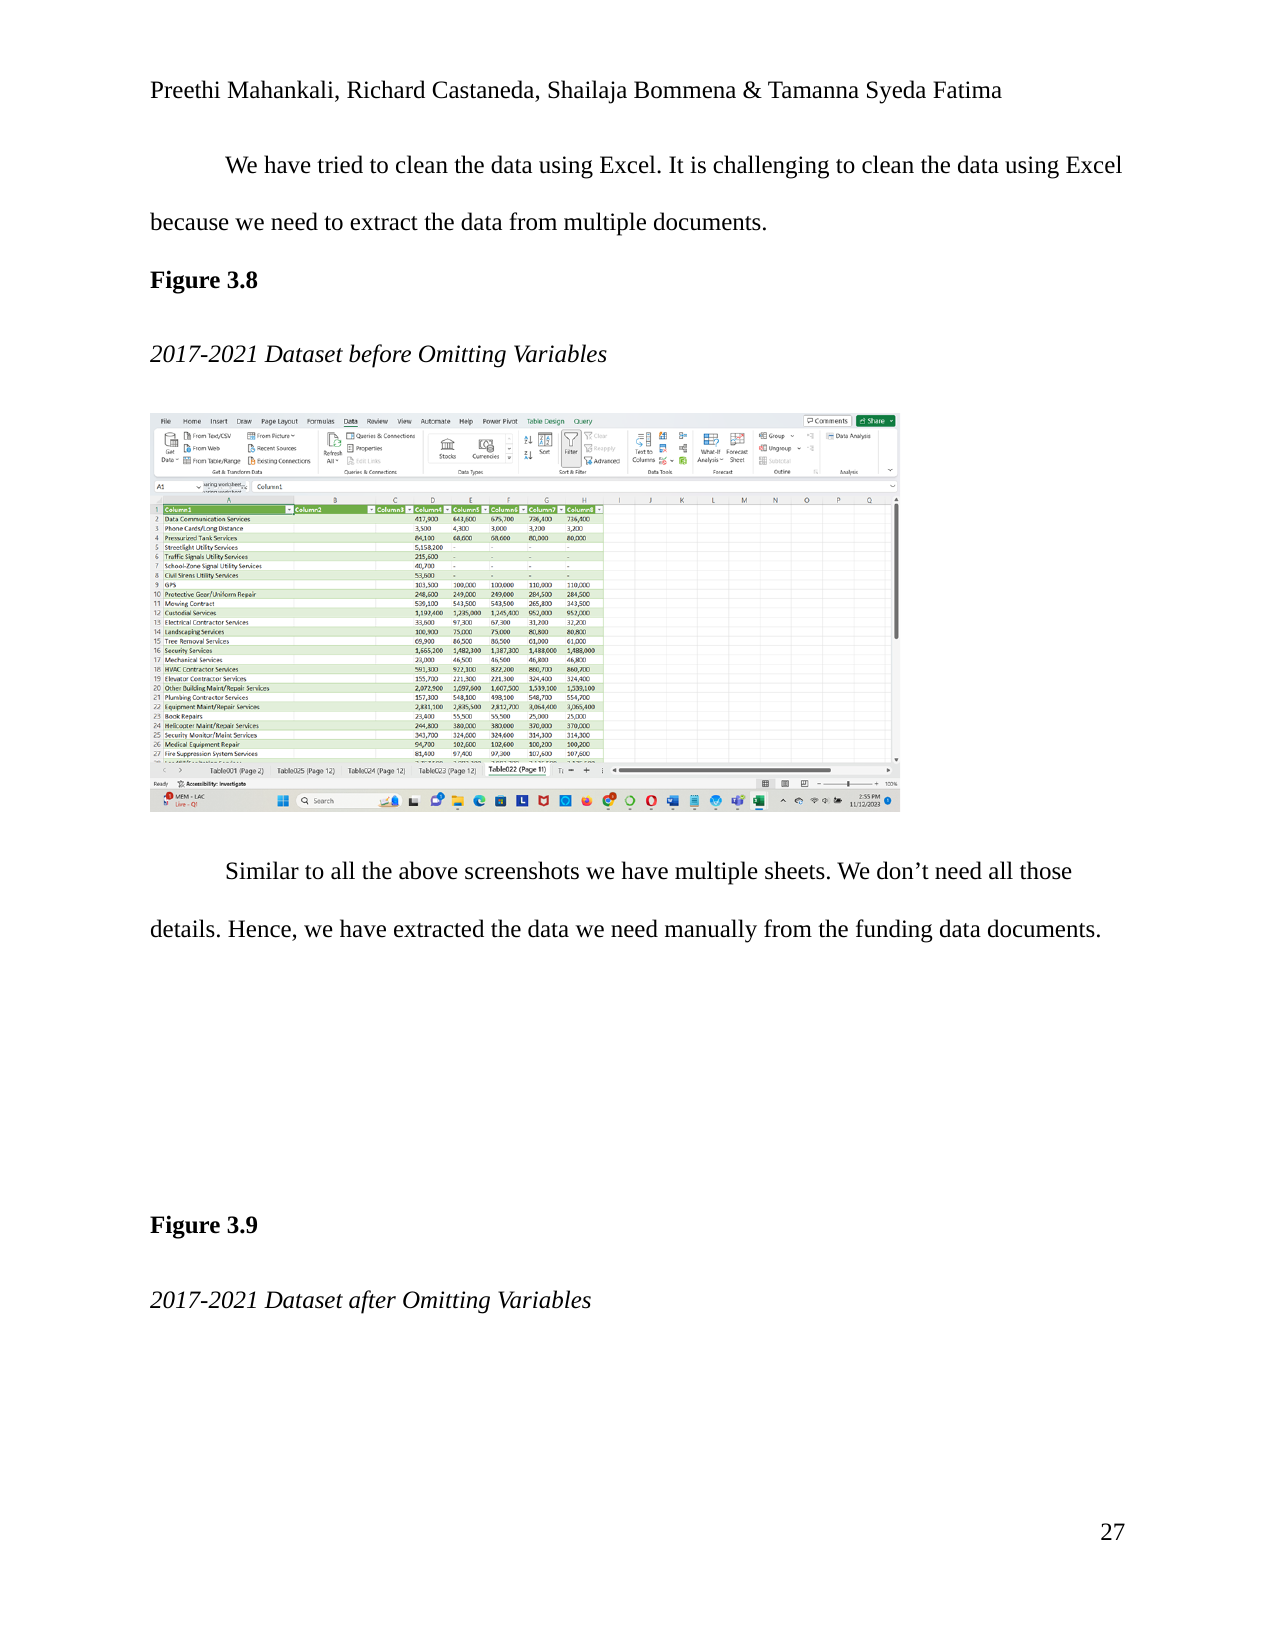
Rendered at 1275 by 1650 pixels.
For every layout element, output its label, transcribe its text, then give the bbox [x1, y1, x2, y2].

text Similar to all the above screenshots we have multiple sheets. We don’t need all those details. Hence, we have extracted the data we need manually from the funding data documents. [150, 856, 1125, 943]
text We have tried to clean the data using Excel. It is challenging to clean the data using Excel because we need to extract the data from multiple documents. [150, 150, 1125, 236]
text Figure 3.9 [150, 1211, 1125, 1239]
text Figure 3.8 [150, 265, 1125, 294]
text 2017-2021 Dataset after Omitting Variables [150, 1285, 1125, 1313]
text 2017-2021 Dataset before Omitting Variables [150, 339, 1125, 368]
picture [150, 413, 901, 812]
